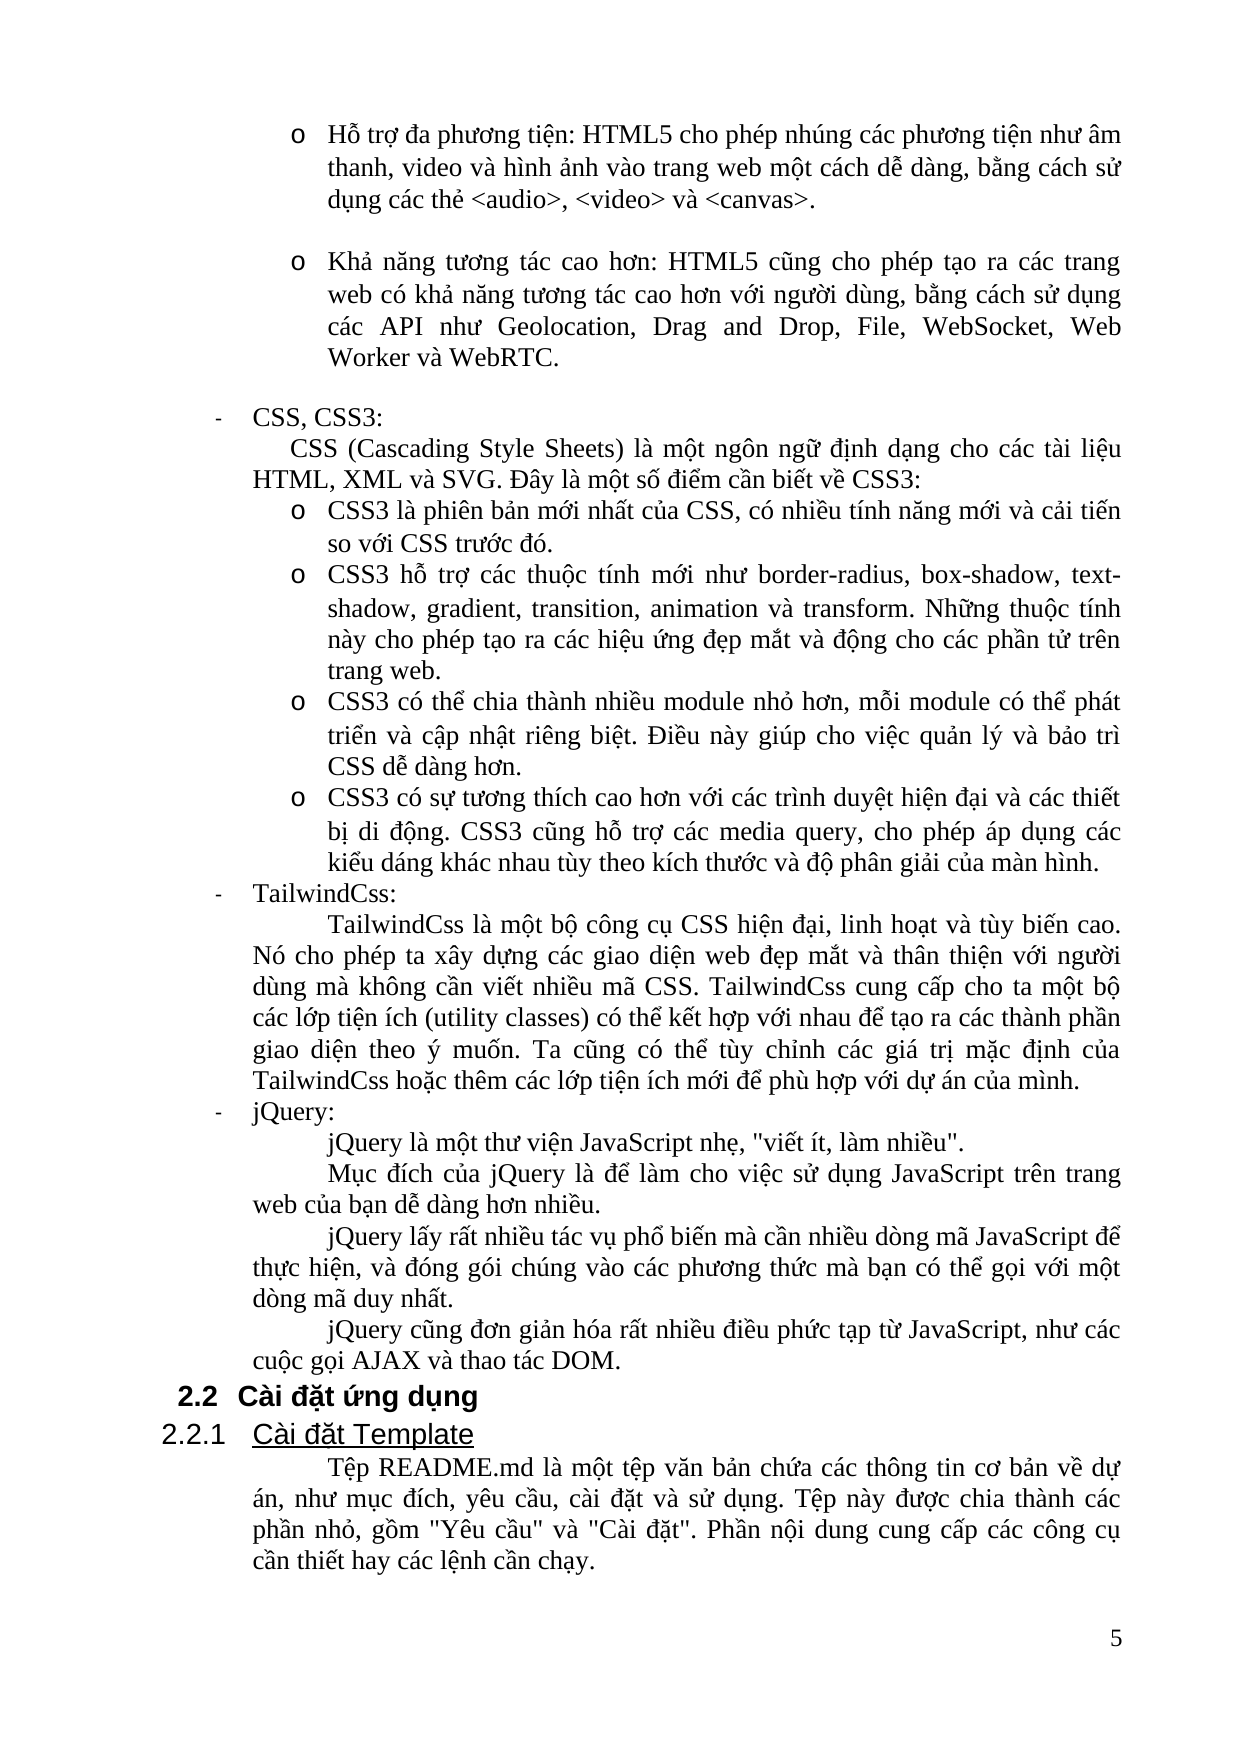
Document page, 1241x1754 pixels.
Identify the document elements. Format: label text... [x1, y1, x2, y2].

list jQuery là một thư viện JavaScript nhẹ, "viết ít, làm nhiều". [252, 1126, 1122, 1157]
list Tệp README.md là một tệp văn bản chứa các thông tin cơ bản về dự án, như mục đích, yêu cầu, cài đặt và sử dụng. Tệp này được chia thành các phần nhỏ, gồm "Yêu cầu" và "Cài đặt". Phần nội dung cung cấp các công cụ cần thiết hay các lệnh cần chạy. [252, 1451, 1122, 1575]
list CSS3 là phiên bản mới nhất của CSS, có nhiều tính năng mới và cải tiến so với CSS trước đó. [290, 494, 1122, 559]
list Hỗ trợ đa phương tiện: HTML5 cho phép nhúng các phương tiện như âm thanh, video và hình ảnh vào trang web một cách dễ dàng, bằng cách sử dụng các thẻ <audio>, <video> và <canvas>. [290, 118, 1122, 214]
list CSS3 hỗ trợ các thuộc tính mới như border-radius, box-shadow, text-shadow, gradient, transition, animation và transform. Những thuộc tính này cho phép tạo ra các hiệu ứng đẹp mắt và động cho các phần tử trên trang web. [290, 559, 1122, 686]
list CSS3 có sự tương thích cao hơn với các trình duyệt hiện đại và các thiết bị di động. CSS3 cũng hỗ trợ các media query, cho phép áp dụng các kiểu dáng khác nhau tùy theo kích thước và độ phân giải của màn hình. [290, 781, 1122, 877]
list Mục đích của jQuery là để làm cho việc sử dụng JavaScript trên trang web của bạn dễ dàng hơn nhiều. [252, 1157, 1122, 1219]
list CSS3 có thể chia thành nhiều module nhỏ hơn, mỗi module có thể phát triển và cập nhật riêng biệt. Điều này giúp cho việc quản lý và bảo trì CSS dễ dàng hơn. [290, 686, 1122, 781]
list Khả năng tương tác cao hơn: HTML5 cũng cho phép tạo ra các trang web có khả năng tương tác cao hơn với người dùng, bằng cách sử dụng các API như Geolocation, Drag and Drop, File, WebSocket, Web Worker và WebRTC. [290, 245, 1122, 372]
list CSS (Cascading Style Sheets) là một ngôn ngữ định dạng cho các tài liệu HTML, XML và SVG. Đây là một số điểm cần biết về CSS3: [252, 432, 1122, 494]
list jQuery cũng đơn giản hóa rất nhiều điều phức tạp từ JavaScript, như các cuộc gọi AJAX và thao tác DOM. [252, 1313, 1122, 1375]
list TailwindCss: [215, 877, 1122, 908]
subtitle Cài đặt Template [161, 1417, 1122, 1451]
subtitle Cài đặt ứng dụng [177, 1379, 1122, 1413]
list jQuery lấy rất nhiều tác vụ phổ biến mà cần nhiều dòng mã JavaScript để thực hiện, và đóng gói chúng vào các phương thức mà bạn có thể gọi với một dòng mã duy nhất. [252, 1219, 1122, 1313]
text TailwindCss là một bộ công cụ CSS hiện đại, linh hoạt và tùy biến cao. Nó cho phép ta xây dựng các giao diện web đẹp mắt và thân thiện với người dùng mà không cần viết nhiều mã CSS. TailwindCss cung cấp cho ta một bộ các lớp tiện ích (utility classes) có thể kết hợp với nhau để tạo ra các thành phần giao diện theo ý muốn. Ta cũng có thể tùy chỉnh các giá trị mặc định của TailwindCss hoặc thêm các lớp tiện ích mới để phù hợp với dự án của mình. [252, 908, 1122, 1095]
list CSS, CSS3: [215, 401, 1122, 432]
list jQuery: [215, 1095, 1122, 1126]
